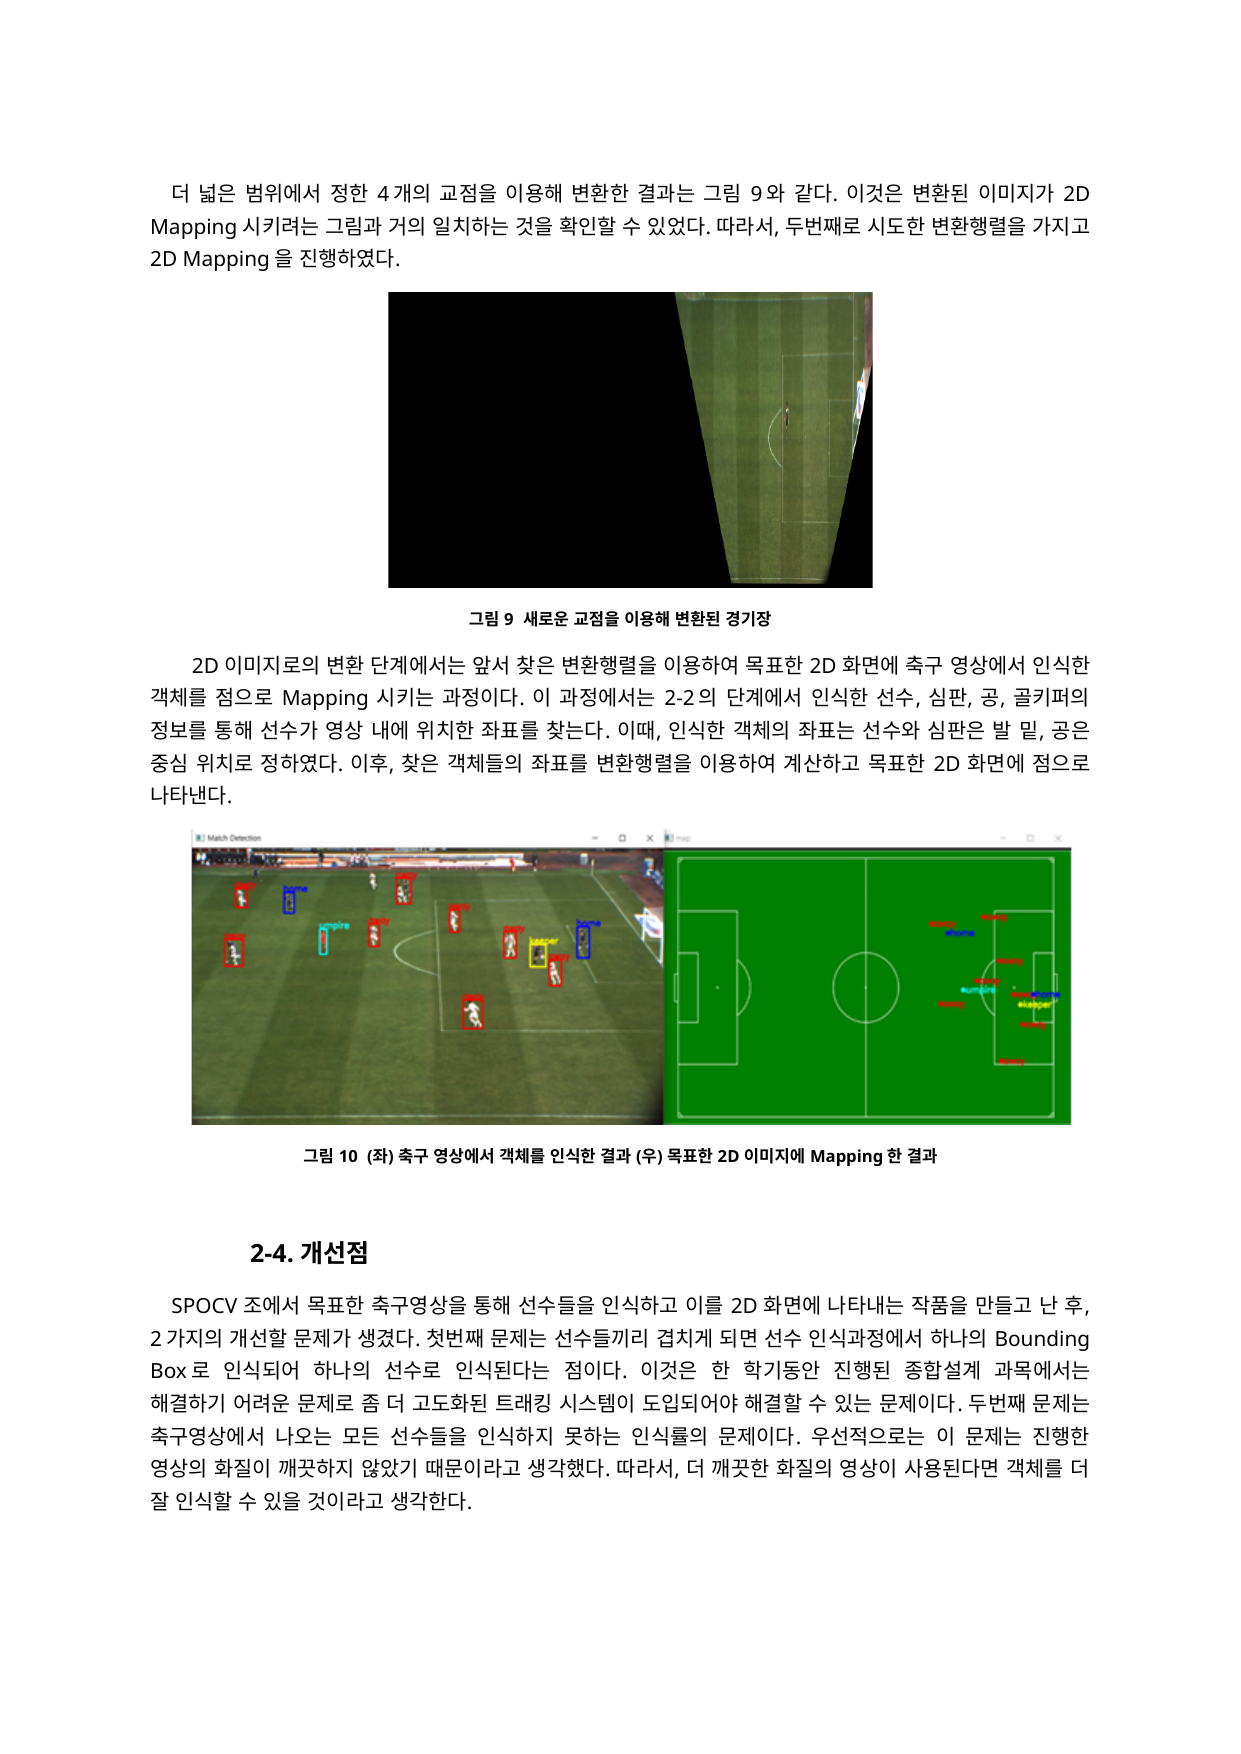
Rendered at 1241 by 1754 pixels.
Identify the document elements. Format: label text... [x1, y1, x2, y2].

text 더 넓은 범위에서 정한 4개의 교점을 이용해 변환한 결과는 그림 9와 같다. 이것은 변환된 이미지가 2D Mapping 시키려는 그림과 거의 일치하는 것을 확인할 수 있었다. 따라서, 두번째로 시도한 변환행렬을 가지고 2D Mapping을 진행하였다. [150, 177, 1090, 273]
text 그림 10 (좌) 축구 영상에서 객체를 인식한 결과 (우) 목표한 2D 이미지에 Mapping한 결과 [150, 1143, 1090, 1168]
picture [388, 292, 873, 588]
picture [191, 829, 1072, 1125]
text 그림 9 새로운 교점을 이용해 변환된 경기장 [150, 606, 1090, 630]
text 2-4. 개선점 [150, 1233, 1090, 1270]
text 2D 이미지로의 변환 단계에서는 앞서 찾은 변환행렬을 이용하여 목표한 2D 화면에 축구 영상에서 인식한 객체를 점으로 Mapping 시키는 과정이다. 이 과정에서는 2-2의 단계에서 인식한 선수, 심판, 공, 골키퍼의 정보를 통해 선수가 영상 내에 위치한 좌표를 찾는다. 이때, 인식한 객체의 좌표는 선수와 심판은 발 밑, 공은 중심 위치로 정하였다. 이후, 찾은 객체들의 좌표를 변환행렬을 이용하여 계산하고 목표한 2D 화면에 점으로 나타낸다. [150, 649, 1090, 810]
text SPOCV 조에서 목표한 축구영상을 통해 선수들을 인식하고 이를 2D 화면에 나타내는 작품을 만들고 난 후, 2가지의 개선할 문제가 생겼다. 첫번째 문제는 선수들끼리 겹치게 되면 선수 인식과정에서 하나의 Bounding Box로 인식되어 하나의 선수로 인식된다는 점이다. 이것은 한 학기동안 진행된 종합설계 과목에서는 해결하기 어려운 문제로 좀 더 고도화된 트래킹 시스템이 도입되어야 해결할 수 있는 문제이다. 두번째 문제는 축구영상에서 나오는 모든 선수들을 인식하지 못하는 인식률의 문제이다. 우선적으로는 이 문제는 진행한 영상의 화질이 깨끗하지 않았기 때문이라고 생각했다. 따라서, 더 깨끗한 화질의 영상이 사용된다면 객체를 더 잘 인식할 수 있을 것이라고 생각한다. [150, 1289, 1090, 1516]
